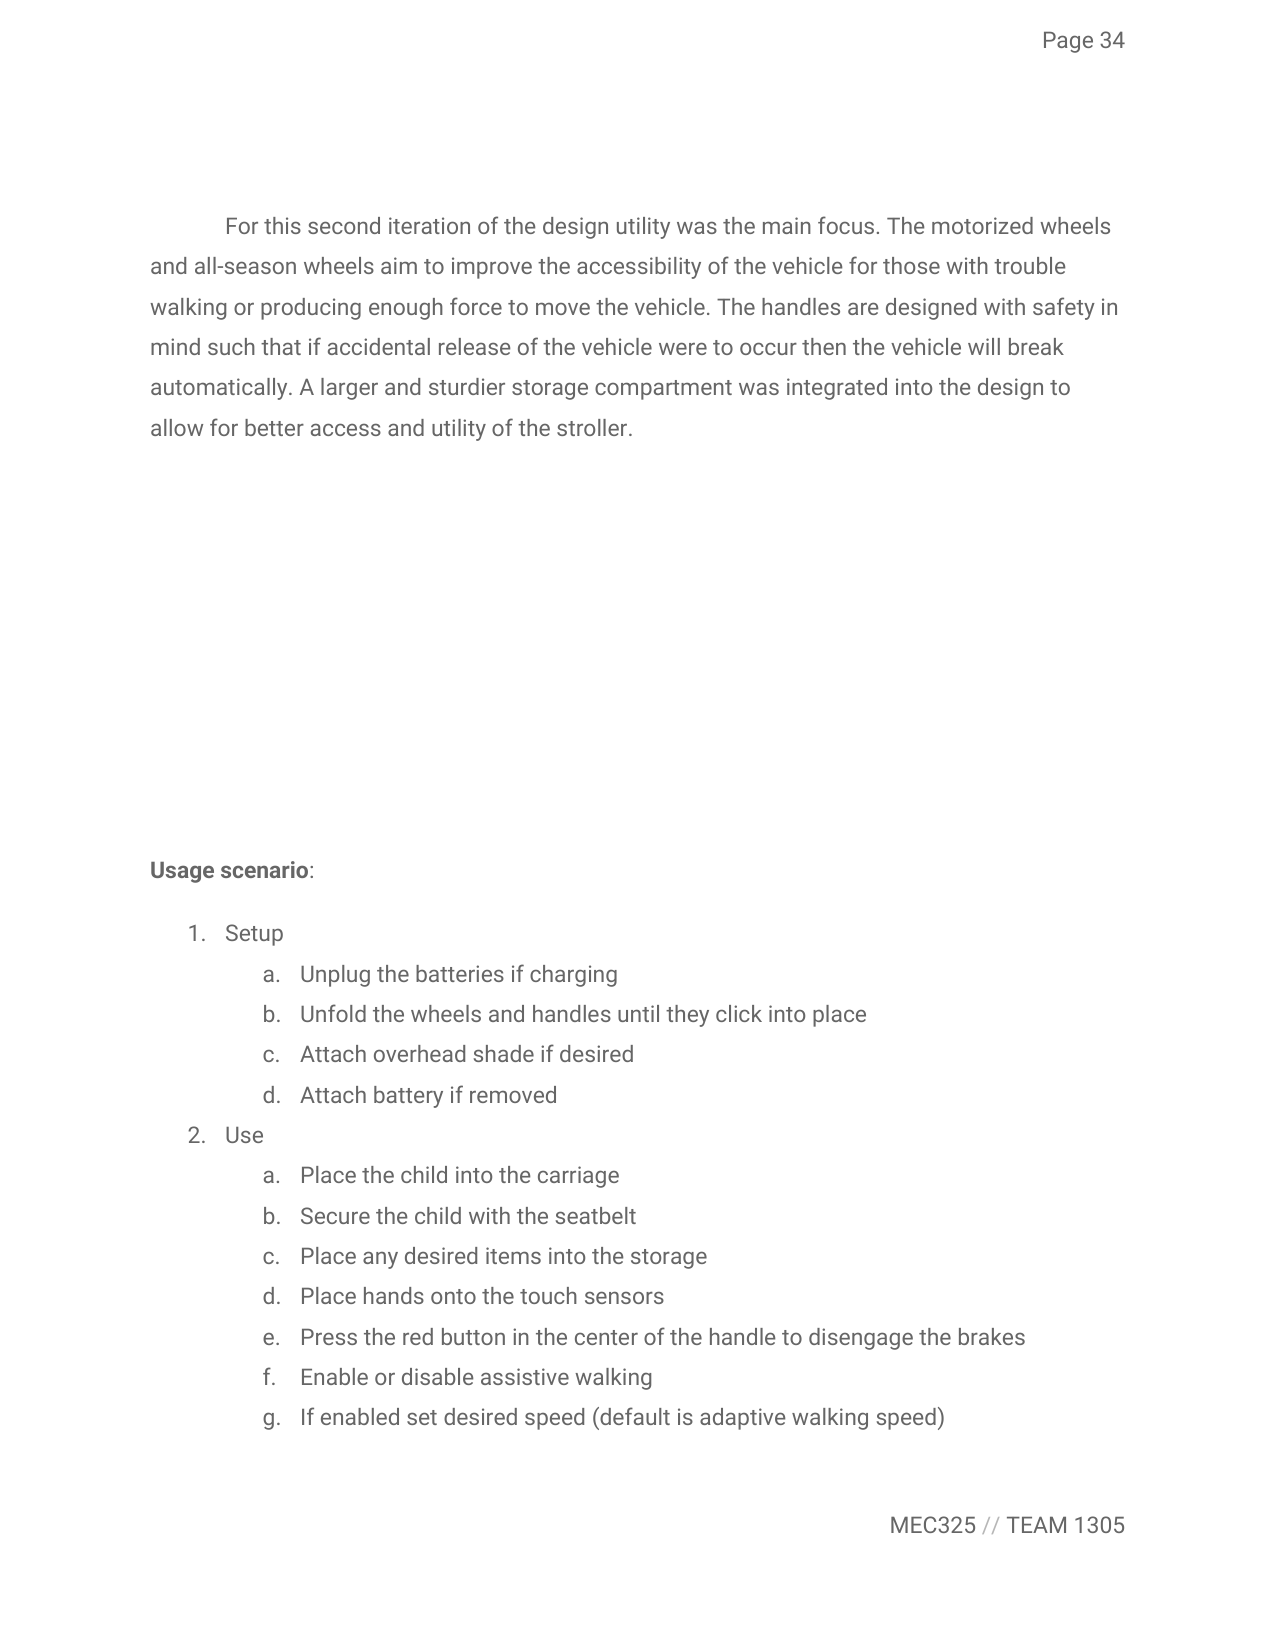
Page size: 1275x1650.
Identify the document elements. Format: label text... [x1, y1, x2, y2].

list Enable or disable assistive walking [262, 1364, 1125, 1391]
list Unplug the batteries if charging [262, 961, 1125, 988]
text For this second iteration of the design utility was the main focus. The motorized wheels and all-season wheels aim to improve the accessibility of the vehicle for those with trouble walking or producing enough force to move the vehicle. The handles are designed with safety in mind such that if accidental release of the vehicle were to occur then the vehicle will break automatically. A larger and sturdier storage compartment was integrated into the design to allow for better access and utility of the stroller. [150, 213, 1125, 442]
text Usage scenario: [150, 857, 1125, 884]
list Place hands onto the touch sensors [262, 1283, 1125, 1310]
list Unfold the wheels and handles until they click into place [262, 1001, 1125, 1028]
list Press the red button in the center of the handle to disengage the brakes [262, 1324, 1125, 1351]
list Use [187, 1122, 1125, 1149]
list Place any desired items into the storage [262, 1243, 1125, 1270]
list Setup [187, 921, 1125, 947]
list Place the child into the carriage [262, 1162, 1125, 1189]
list Secure the child with the seatbelt [262, 1203, 1125, 1230]
list Attach overhead shade if desired [262, 1042, 1125, 1068]
list If enabled set desired speed (default is adaptive walking speed) [262, 1404, 1125, 1431]
list Attach battery if removed [262, 1082, 1125, 1109]
